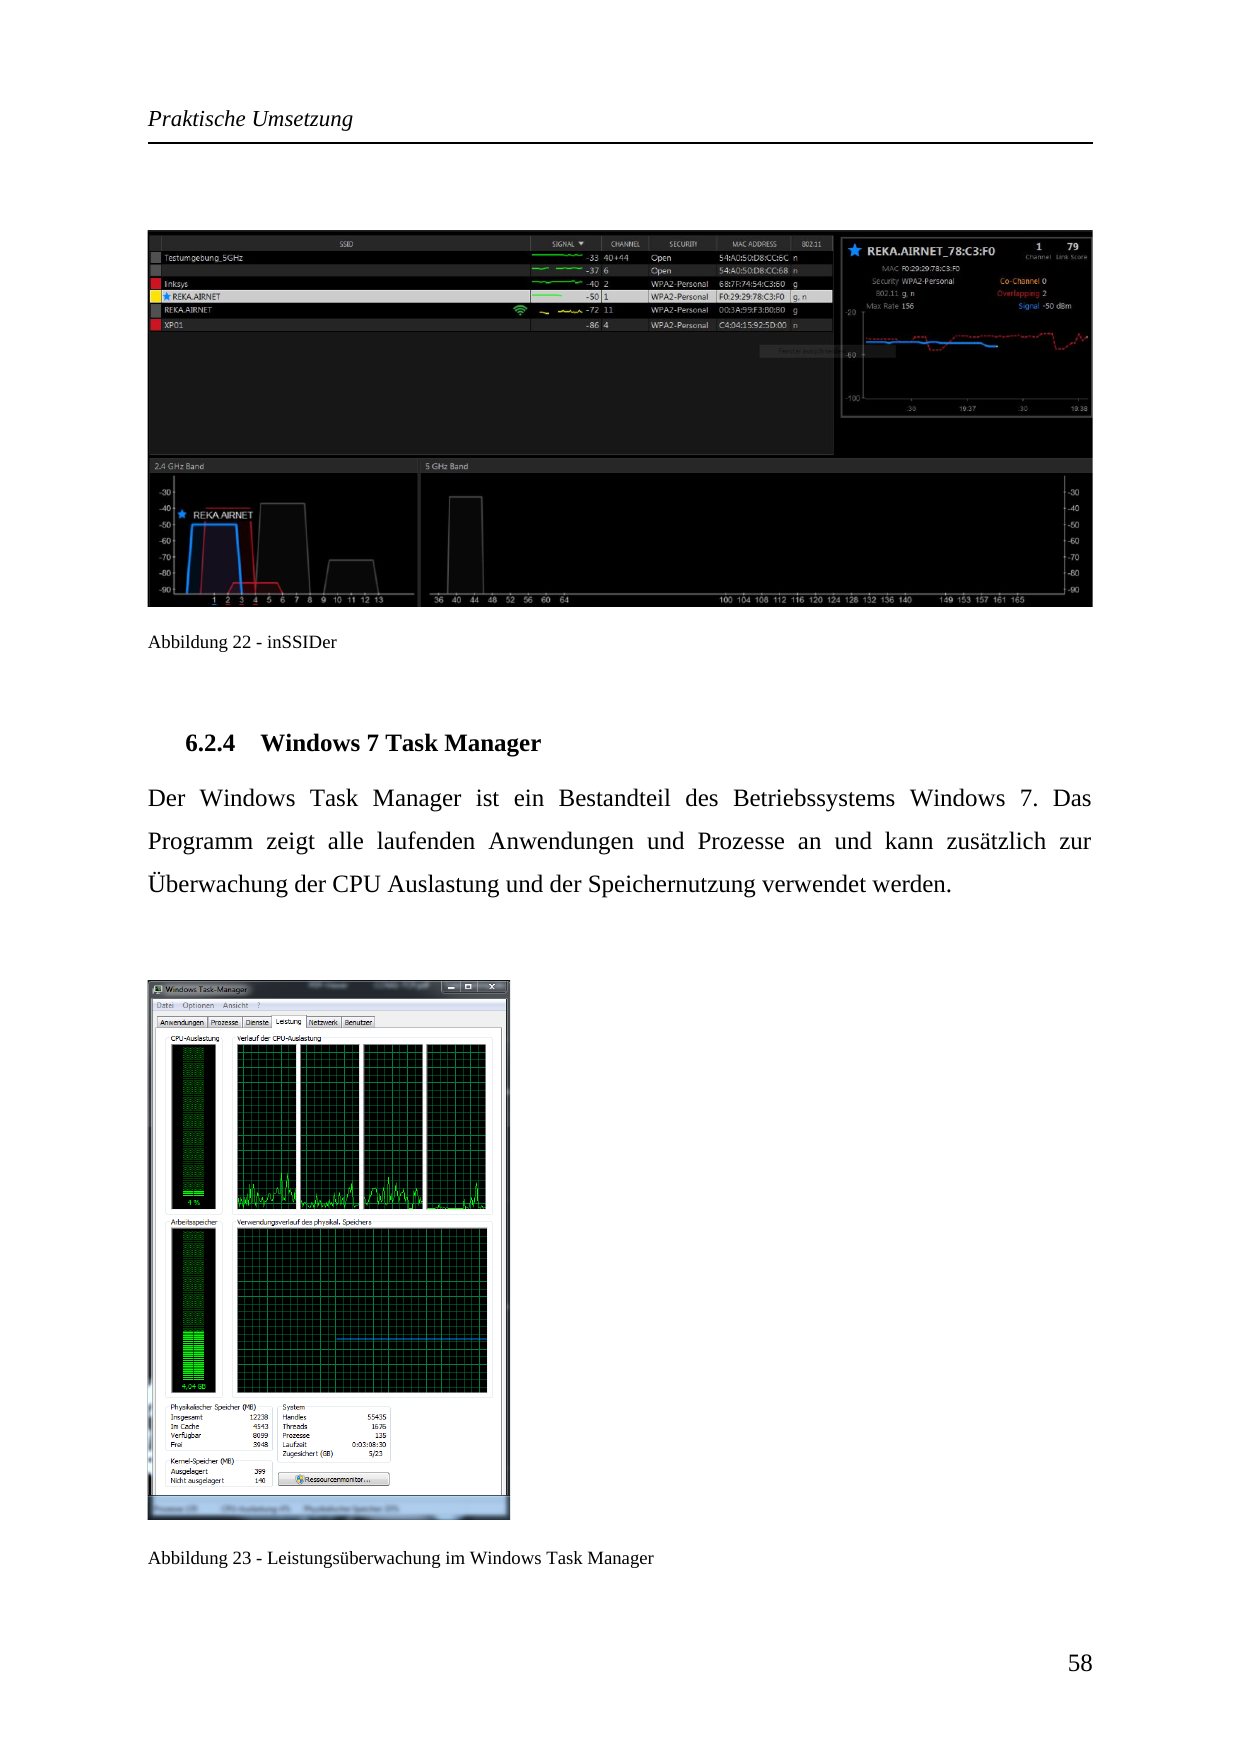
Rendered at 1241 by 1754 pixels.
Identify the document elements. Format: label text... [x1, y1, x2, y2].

picture [147, 230, 1093, 607]
text Abbildung 23 - Leistungsüberwachung im Windows Task Manager [148, 1547, 1093, 1568]
subtitle Windows 7 Task Manager [185, 728, 1093, 756]
text Der Windows Task Manager ist ein Bestandteil des Betriebssystems Windows 7. Das Programm zeigt alle laufenden Anwendungen und Prozesse an und kann zusätzlich zur Überwachung der CPU Auslastung und der Speichernutzung verwendet werden. [148, 783, 1093, 898]
text Abbildung 22 - inSSIDer [148, 631, 1093, 653]
picture [147, 980, 511, 1520]
